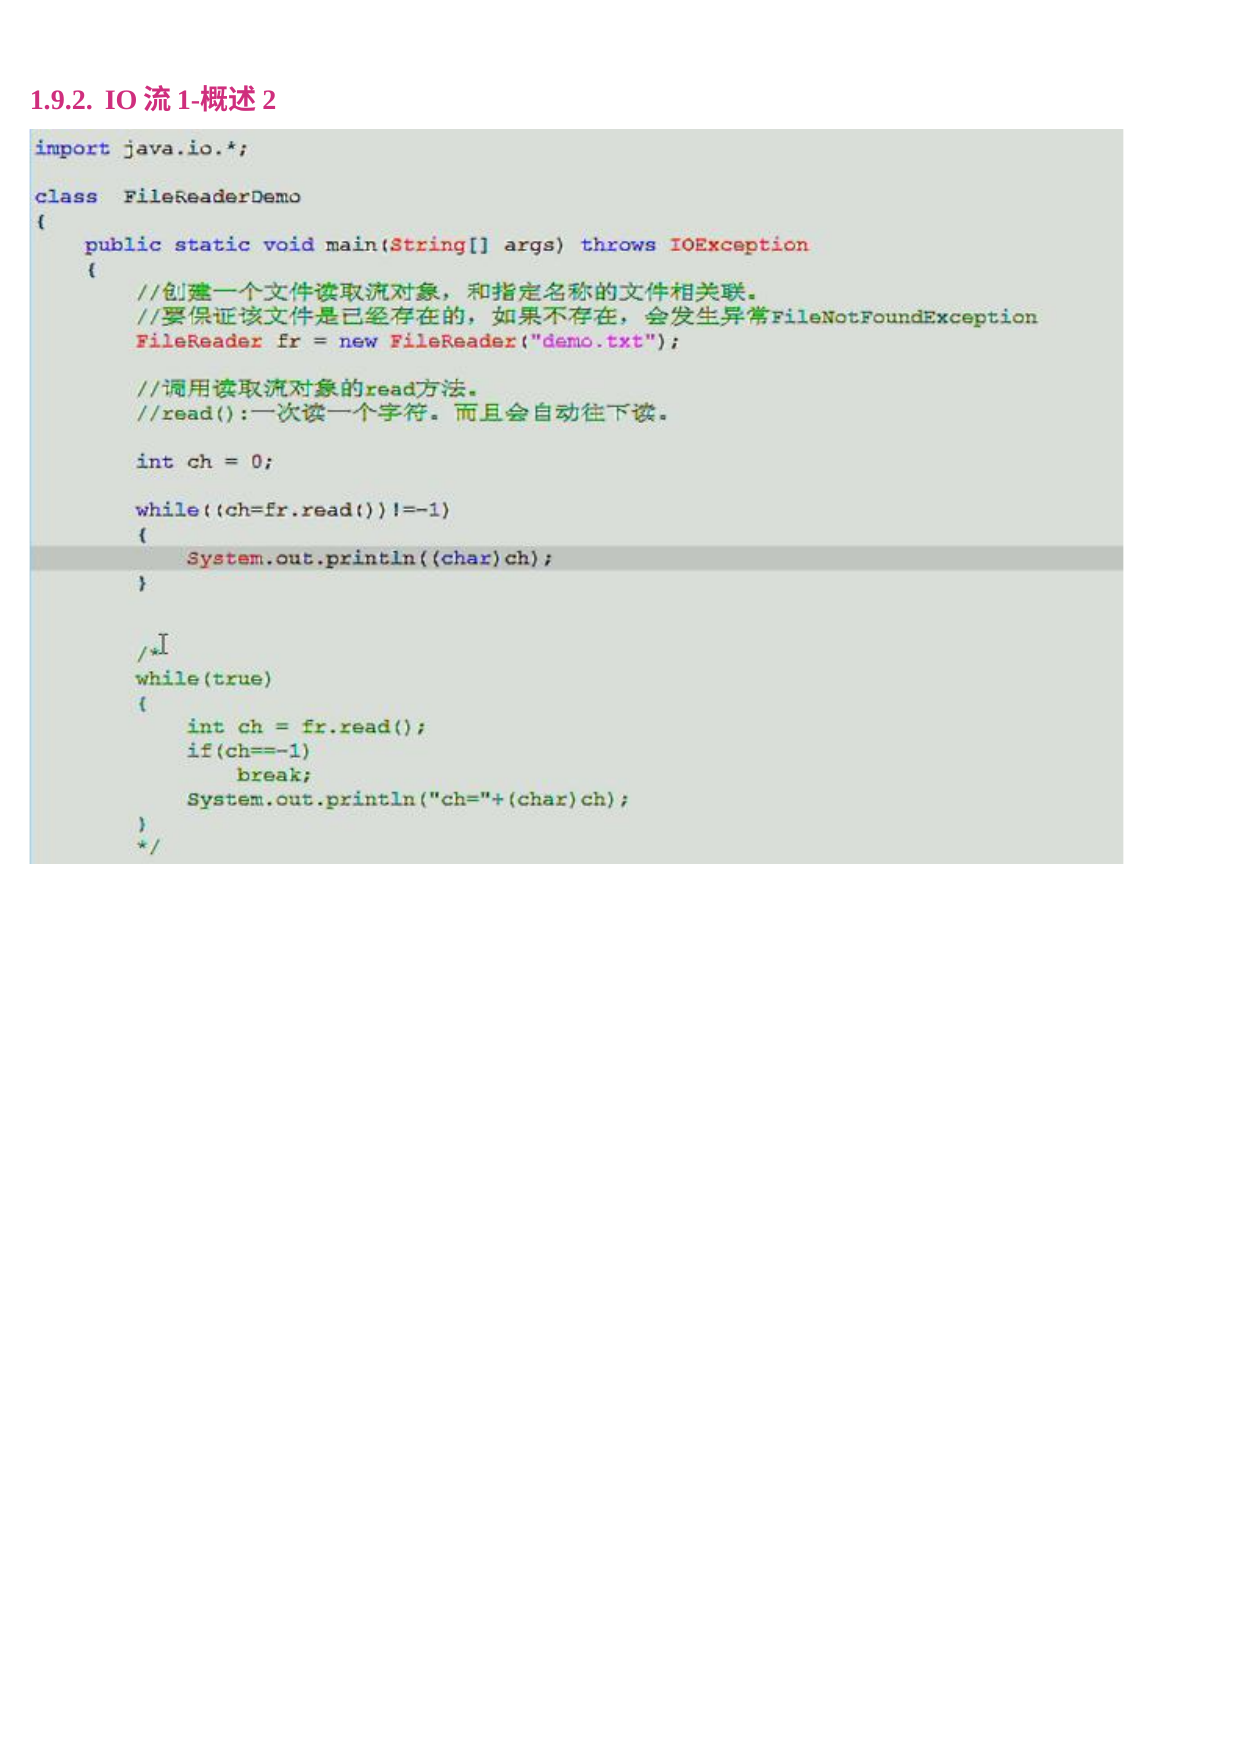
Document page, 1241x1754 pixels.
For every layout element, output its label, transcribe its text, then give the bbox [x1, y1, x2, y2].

subtitle IO流1-概述2 [29, 64, 1211, 129]
picture [29, 129, 1124, 864]
